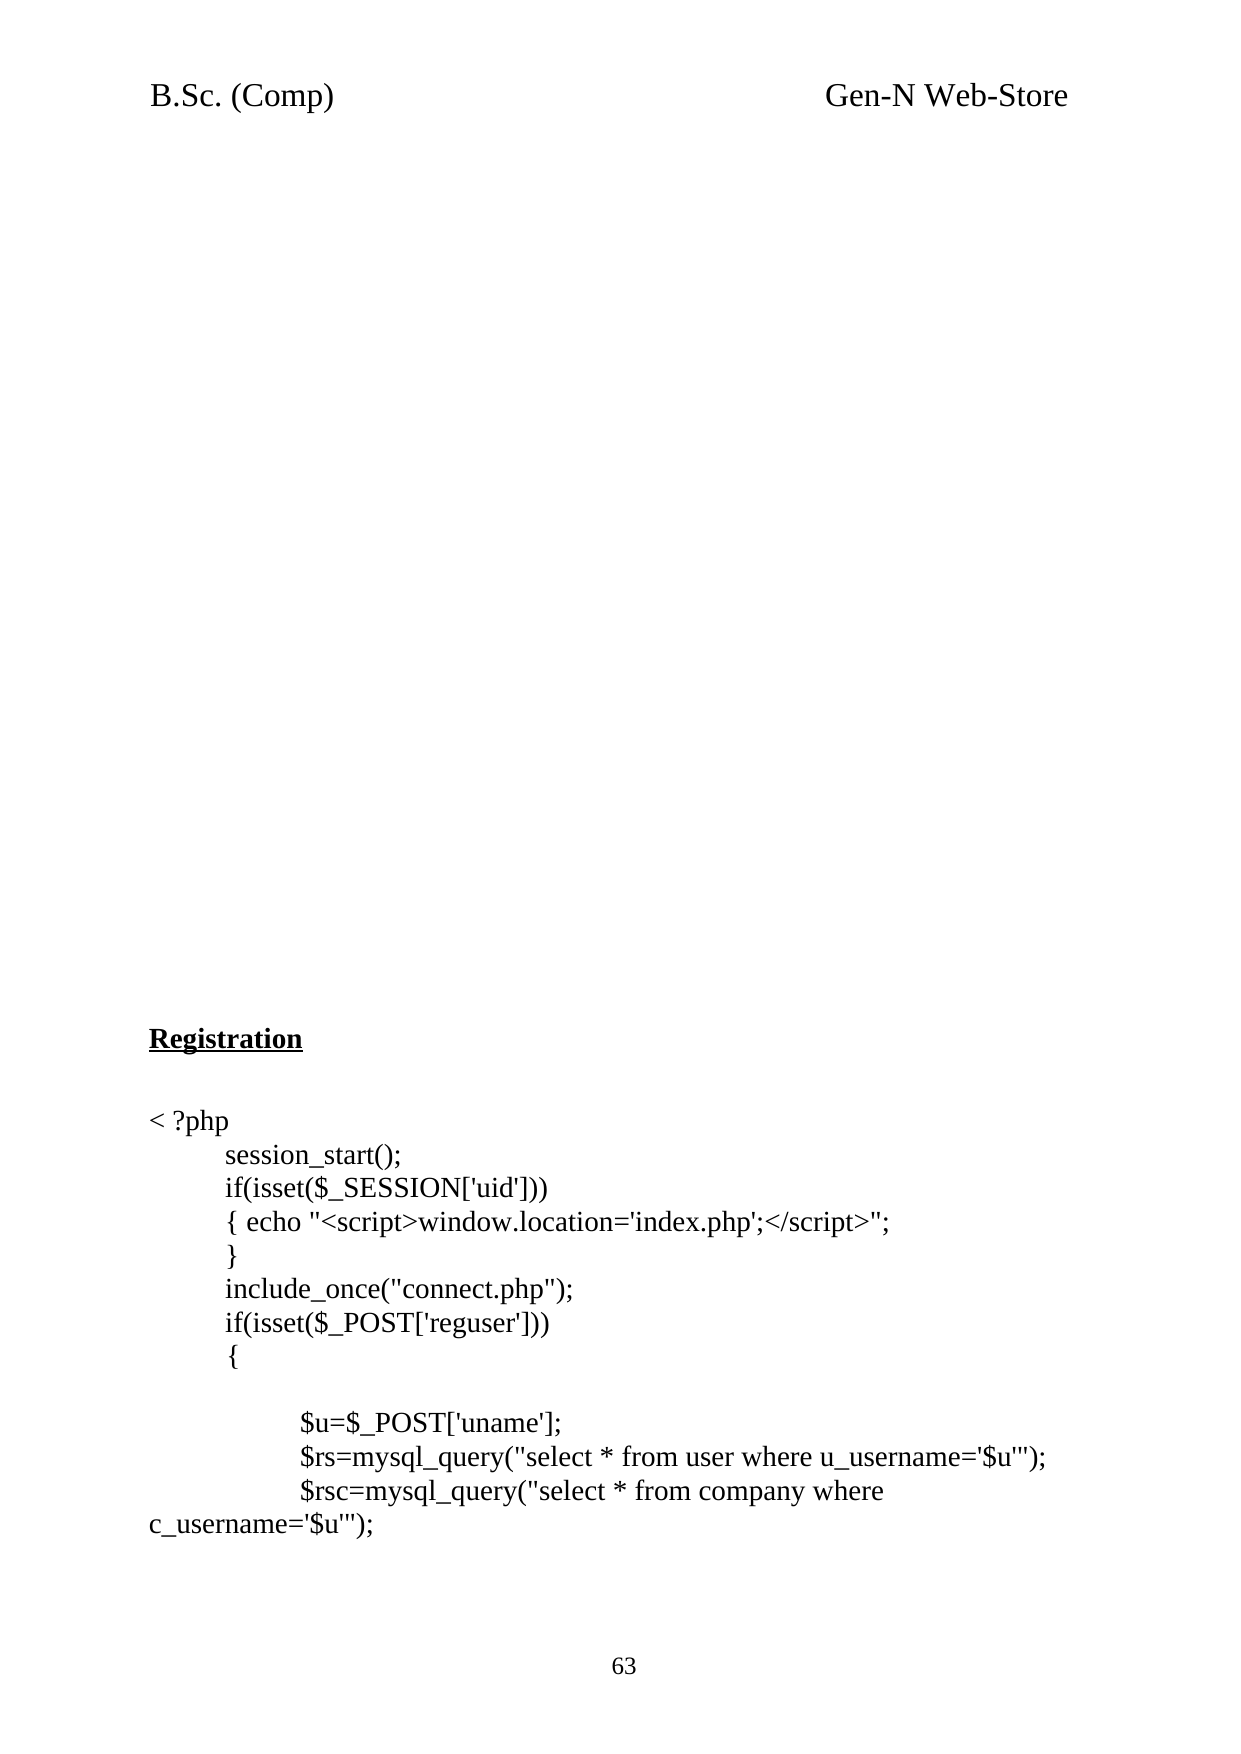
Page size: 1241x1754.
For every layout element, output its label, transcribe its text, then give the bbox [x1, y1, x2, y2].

text $rs=mysql_query("select * from user where u_username='$u'"); [300, 1439, 1099, 1473]
text < ?php [148, 1103, 1099, 1137]
text if(isset($_POST['reguser'])) { [225, 1305, 564, 1372]
text { echo "<script>window.location='index.php';</script>"; [225, 1204, 944, 1238]
text session_start(); [225, 1137, 1099, 1170]
text } [225, 1238, 1099, 1271]
text c_username='$u'"); [148, 1506, 1099, 1540]
subtitle Registration [148, 1021, 1099, 1054]
text $u=$_POST['uname']; [300, 1405, 1099, 1439]
text if(isset($_SESSION['uid'])) [225, 1170, 1099, 1204]
text $rsc=mysql_query("select * from company where [300, 1473, 1099, 1506]
text include_once("connect.php"); [225, 1271, 1099, 1305]
